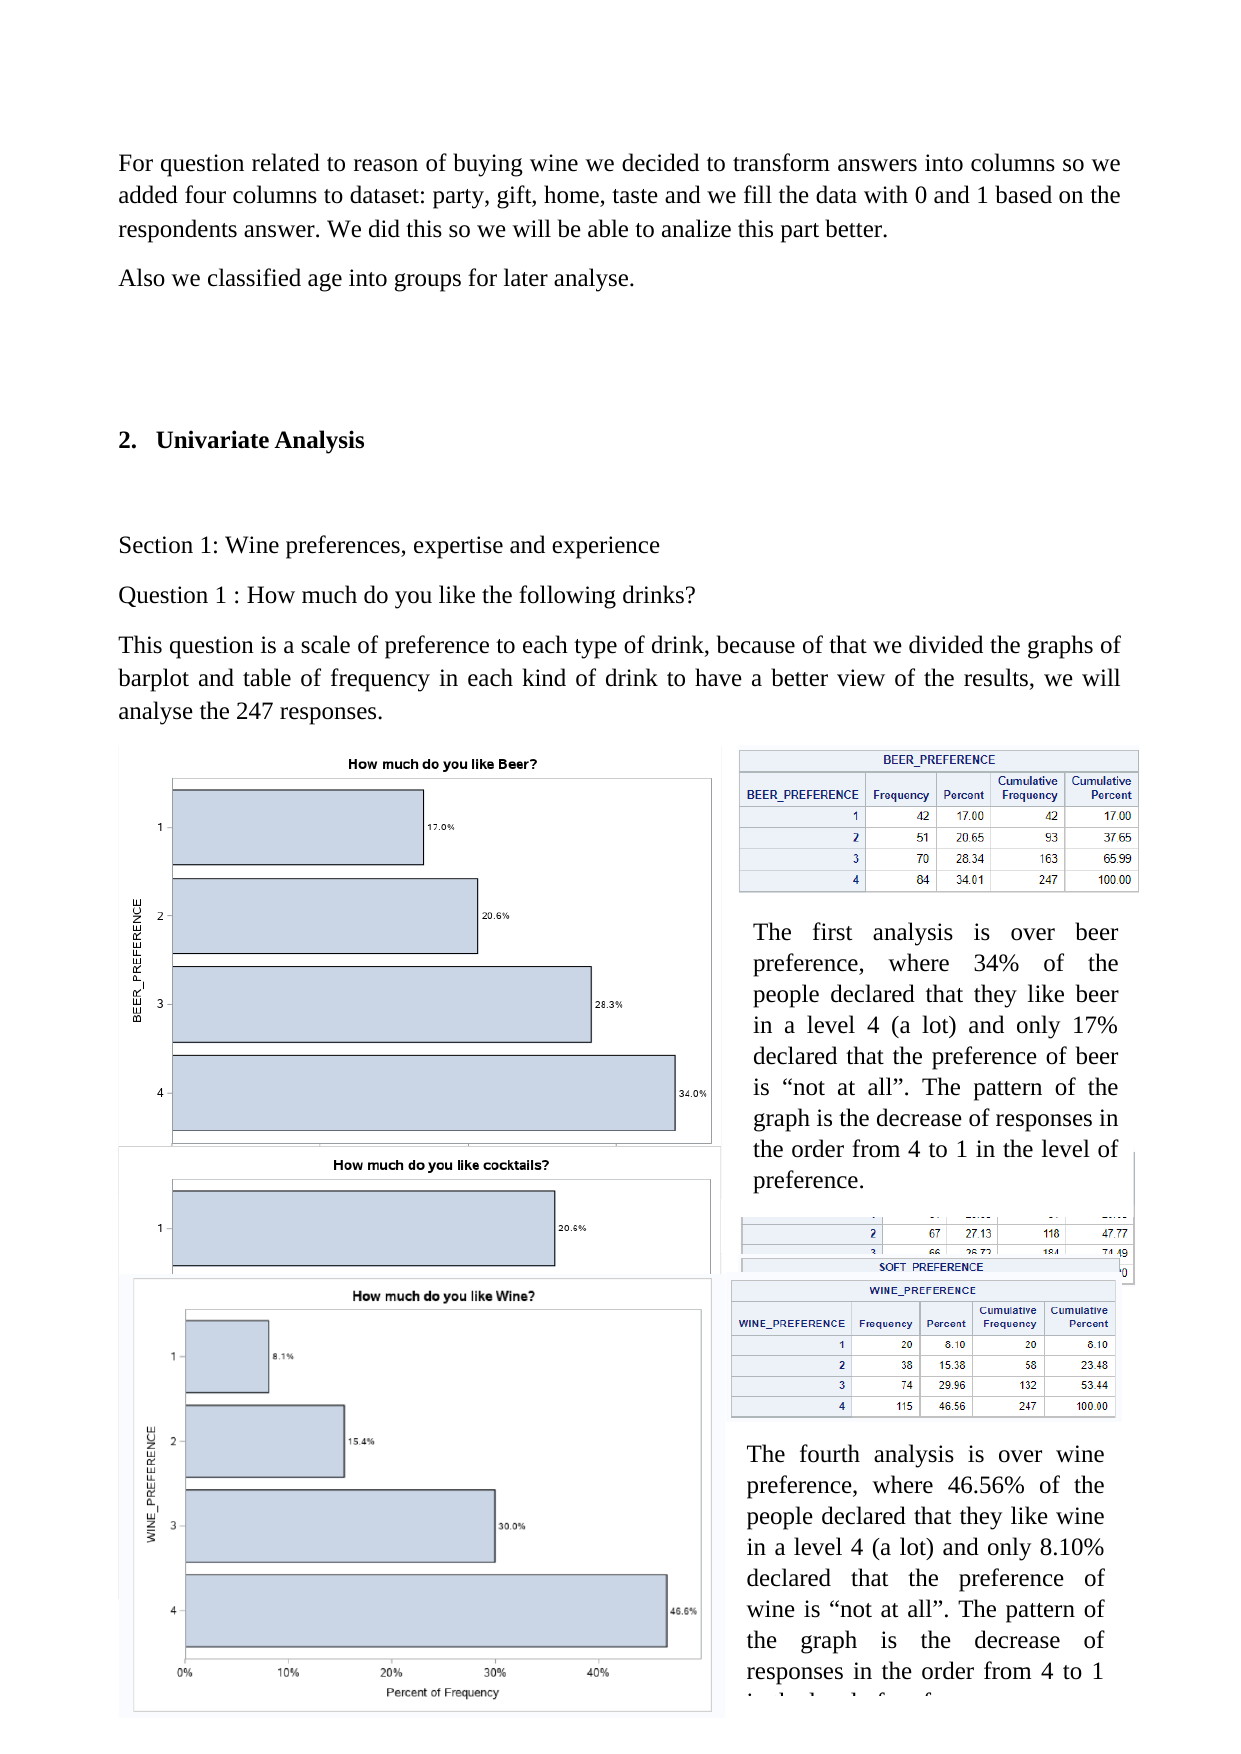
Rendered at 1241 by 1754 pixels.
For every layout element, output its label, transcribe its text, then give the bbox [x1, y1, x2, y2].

subtitle Univariate Analysis [118, 425, 1122, 454]
text This question is a scale of preference to each type of drink, because of that we divided the graphs of barplot and table of frequency in each kind of drink to have a better view of the results, we will analyse the 247 responses. [118, 630, 1122, 725]
picture [118, 746, 725, 1720]
picture [737, 745, 1140, 893]
text Question 1 : How much do you like the following drinks? [118, 580, 1122, 609]
picture [726, 1147, 1136, 1422]
text Section 1: Wine preferences, expertise and experience [118, 531, 1122, 559]
text For question related to reason of buying wine we decided to transform answers into columns so we added four columns to dataset: party, gift, home, taste and we fill the data with 0 and 1 based on the respondents answer. We did this so we will be able to analize this part better. [118, 148, 1122, 242]
text Also we classified age into groups for later analyse. [118, 263, 1122, 292]
